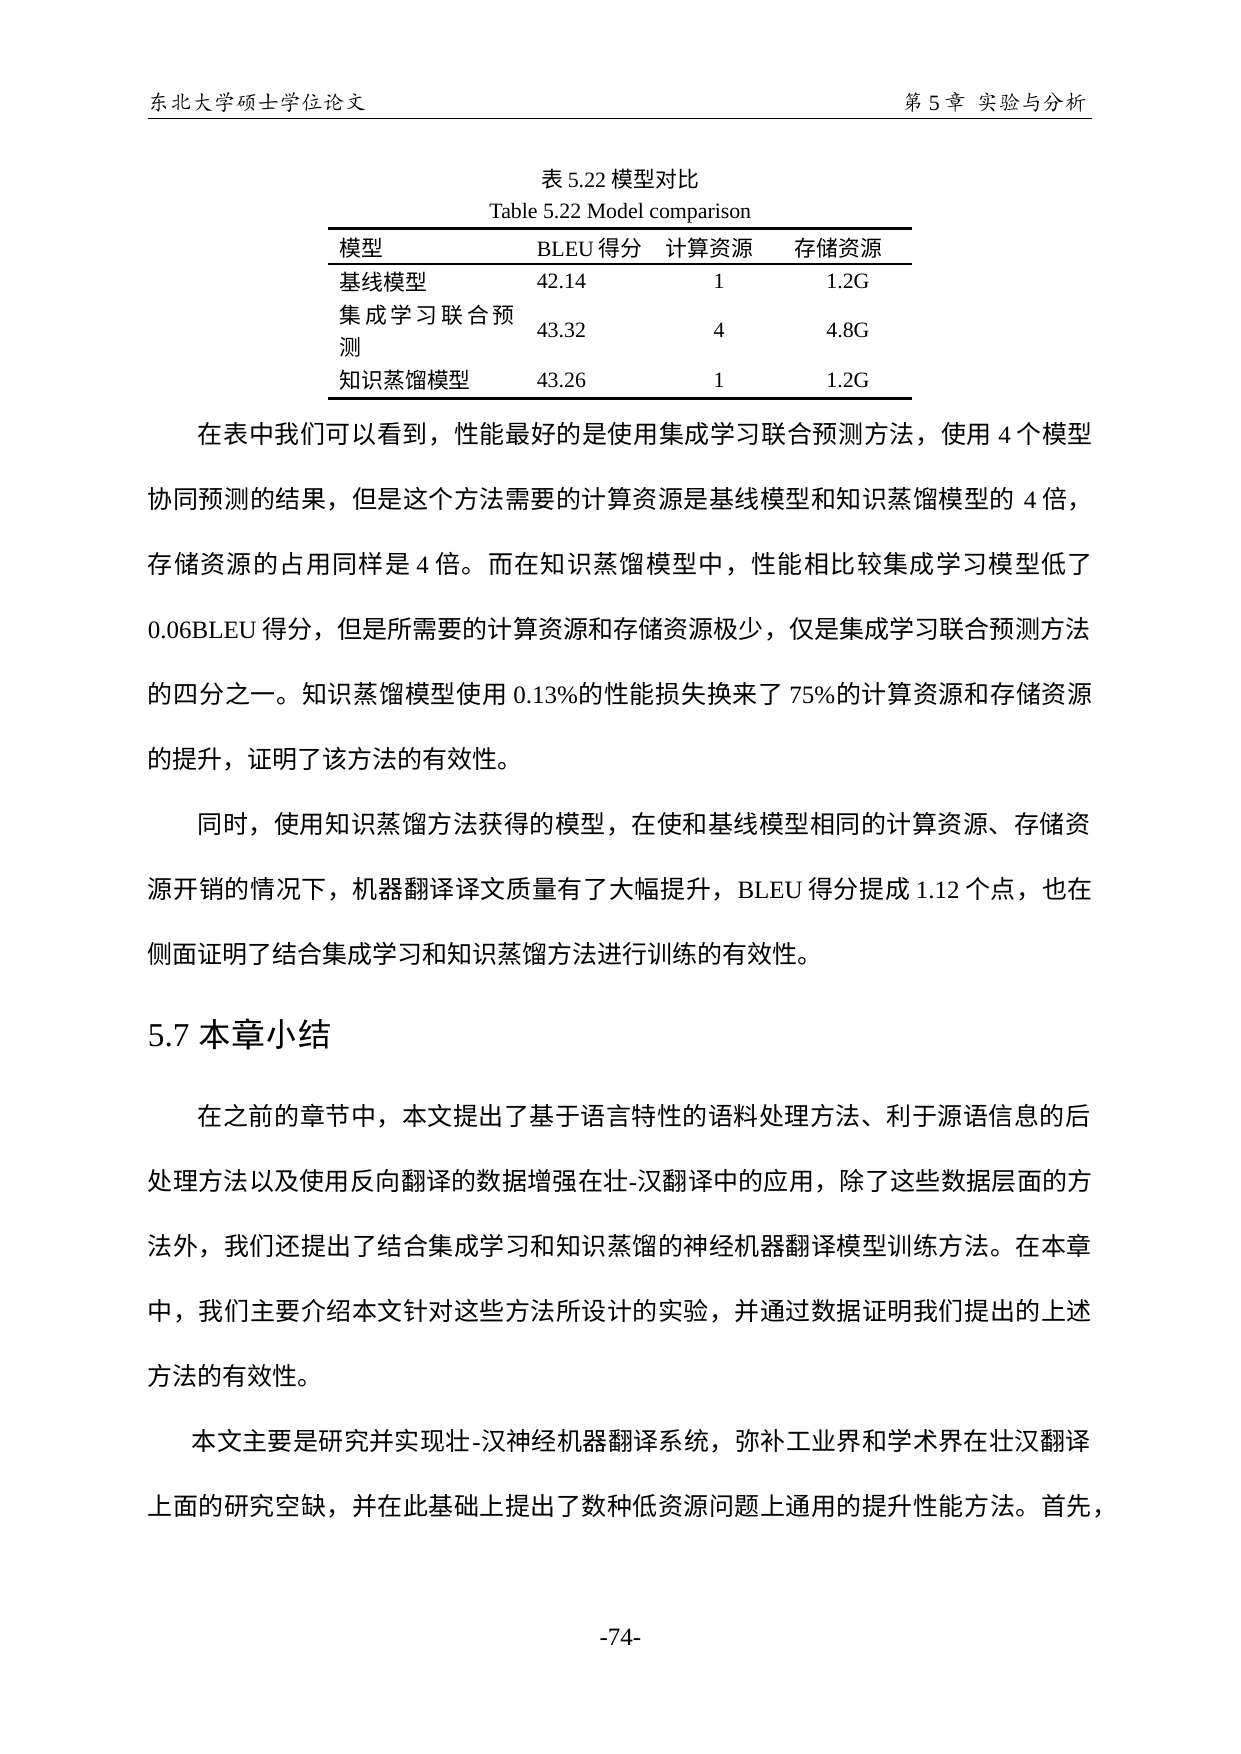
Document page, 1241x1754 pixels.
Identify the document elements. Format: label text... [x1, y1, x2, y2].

table_header BLEU得分 [525, 230, 654, 263]
table_header 模型 [328, 230, 525, 263]
table_cell 知识蒸馏模型 [328, 362, 525, 397]
table_cell 42.14 [525, 265, 654, 297]
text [148, 1407, 1092, 1537]
text 表5.22 模型对比 [148, 162, 1092, 194]
table_header 计算资源 [654, 230, 783, 263]
table_cell 集成学习联合预测 [328, 297, 525, 362]
table_cell 43.32 [525, 297, 654, 362]
text 在之前的章节中，本文提出了基于语言特性的语料处理方法、利于源语信息的后处理方法以及使用反向翻译的数据增强在壮-汉翻译中的应用，除了这些数据层面的方法外，我们还提出了结合集成学习和知识蒸馏的神经机器翻译模型训练方法。在本章中，我们主要介绍本文针对这些方法所设计的实验，并通过数据证明我们提出的上述方法的有效性。 [148, 1082, 1092, 1407]
text Table 5.22 Model comparison [148, 194, 1092, 227]
table_cell 43.26 [525, 362, 654, 397]
text 同时，使用知识蒸馏方法获得的模型，在使和基线模型相同的计算资源、存储资源开销的情况下，机器翻译译文质量有了大幅提升，BLEU得分提成1.12个点，也在侧面证明了结合集成学习和知识蒸馏方法进行训练的有效性。 [148, 790, 1092, 985]
table_cell 4 [654, 297, 783, 362]
table_cell 1 [654, 362, 783, 397]
table_cell 4.8G [783, 297, 912, 362]
table_header 存储资源 [783, 230, 912, 263]
table_cell 1.2G [783, 362, 912, 397]
table_cell 基线模型 [328, 265, 525, 297]
text 5.7 本章小结 [148, 1001, 1092, 1066]
table_cell 1.2G [783, 265, 912, 297]
table_cell 1 [654, 265, 783, 297]
text 在表中我们可以看到，性能最好的是使用集成学习联合预测方法，使用4个模型协同预测的结果，但是这个方法需要的计算资源是基线模型和知识蒸馏模型的4倍，存储资源的占用同样是4倍。而在知识蒸馏模型中，性能相比较集成学习模型低了0.06BLEU得分，但是所需要的计算资源和存储资源极少，仅是集成学习联合预测方法的四分之一。知识蒸馏模型使用0.13%的性能损失换来了75%的计算资源和存储资源的提升，证明了该方法的有效性。 [148, 400, 1092, 790]
